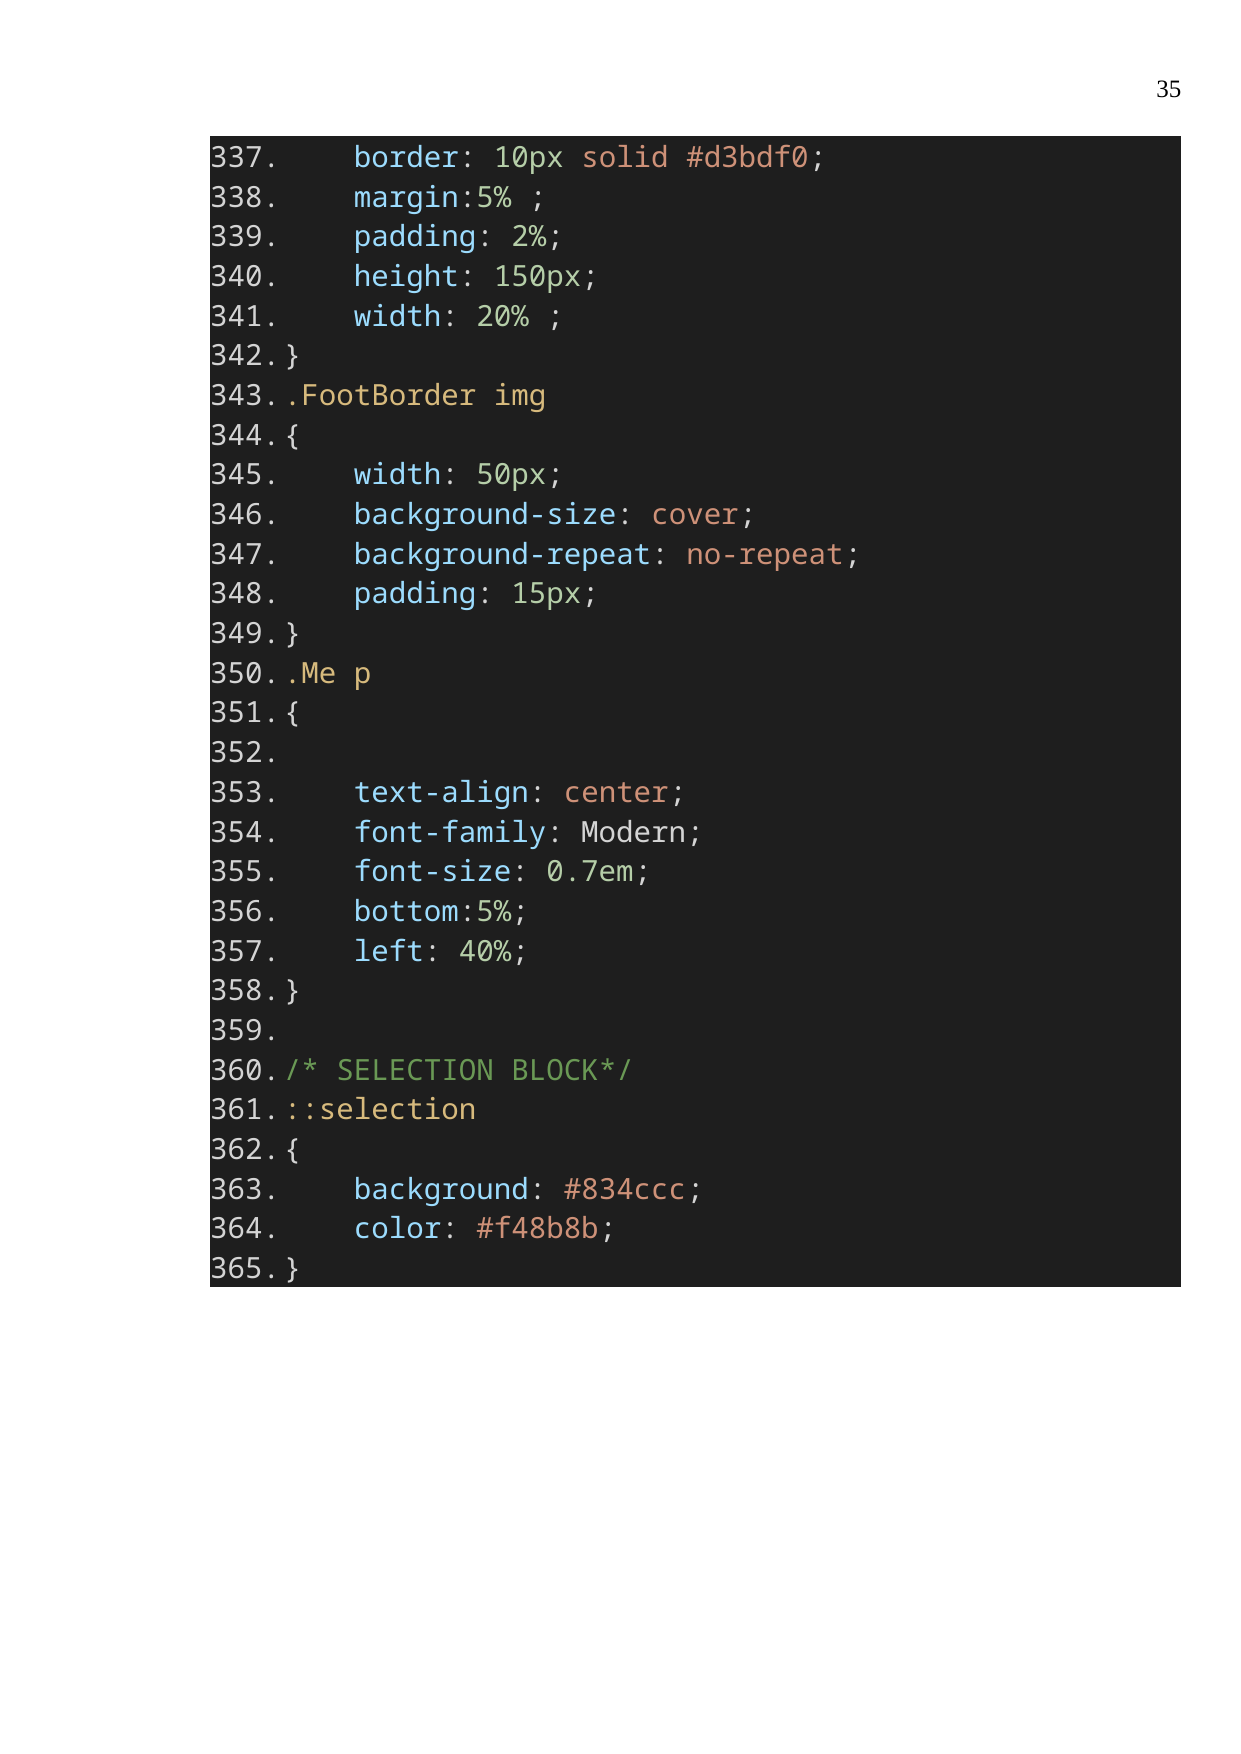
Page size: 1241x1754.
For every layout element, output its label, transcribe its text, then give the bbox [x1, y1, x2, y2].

list font-size: 0.7em; [210, 851, 1181, 890]
list background-repeat: no-repeat; [210, 533, 1181, 573]
list /* SELECTION BLOCK*/ [210, 1049, 1181, 1089]
list { [210, 414, 1181, 454]
list left: 40%; [210, 930, 1181, 969]
list } [210, 612, 1181, 652]
list color: #f48b8b; [210, 1208, 1181, 1247]
list font-family: Modern; [210, 811, 1181, 851]
list { [210, 692, 1181, 731]
list width: 50px; [210, 454, 1181, 493]
list } [210, 969, 1181, 1009]
list .FootBorder img [210, 374, 1181, 414]
list bottom:5%; [210, 890, 1181, 930]
list padding: 15px; [210, 573, 1181, 612]
list height: 150px; [210, 255, 1181, 295]
list } [210, 1247, 1181, 1287]
list margin:5% ; [210, 176, 1181, 216]
list border: 10px solid #d3bdf0; [210, 136, 1181, 176]
list padding: 2%; [210, 216, 1181, 255]
list text-align: center; [210, 771, 1181, 811]
list } [210, 334, 1181, 374]
list .Me p [210, 652, 1181, 692]
list ::selection [210, 1089, 1181, 1128]
list background: #834ccc; [210, 1168, 1181, 1208]
list background-size: cover; [210, 493, 1181, 533]
list { [210, 1128, 1181, 1168]
list width: 20% ; [210, 295, 1181, 334]
